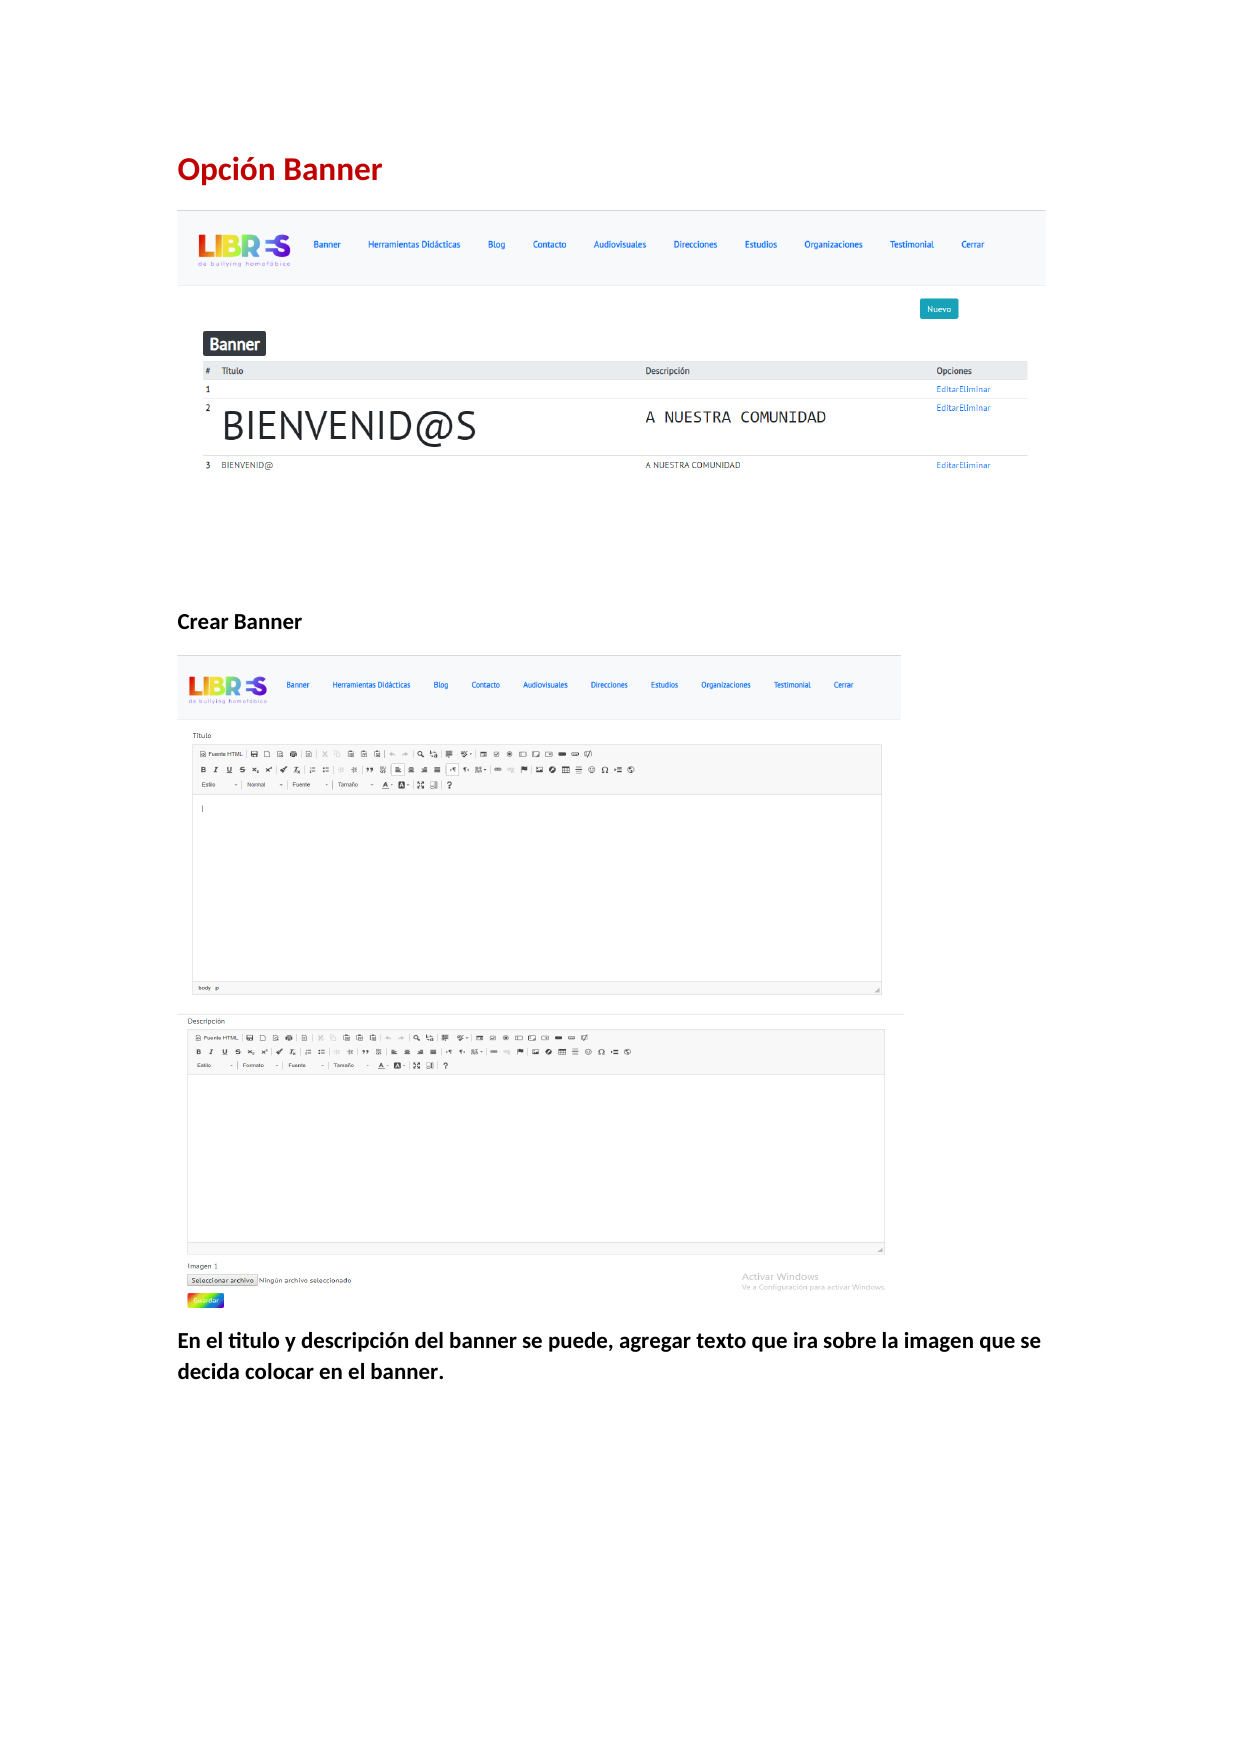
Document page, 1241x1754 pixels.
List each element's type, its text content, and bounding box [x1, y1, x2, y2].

text Crear Banner [177, 607, 1063, 635]
picture [177, 1013, 905, 1308]
text Opción Banner [177, 148, 1063, 188]
text En el titulo y descripción del banner se puede, agregar texto que ira sobre la imagen que se decida colocar en el banner. [177, 1327, 1063, 1385]
picture [177, 654, 901, 995]
picture [177, 208, 1046, 589]
